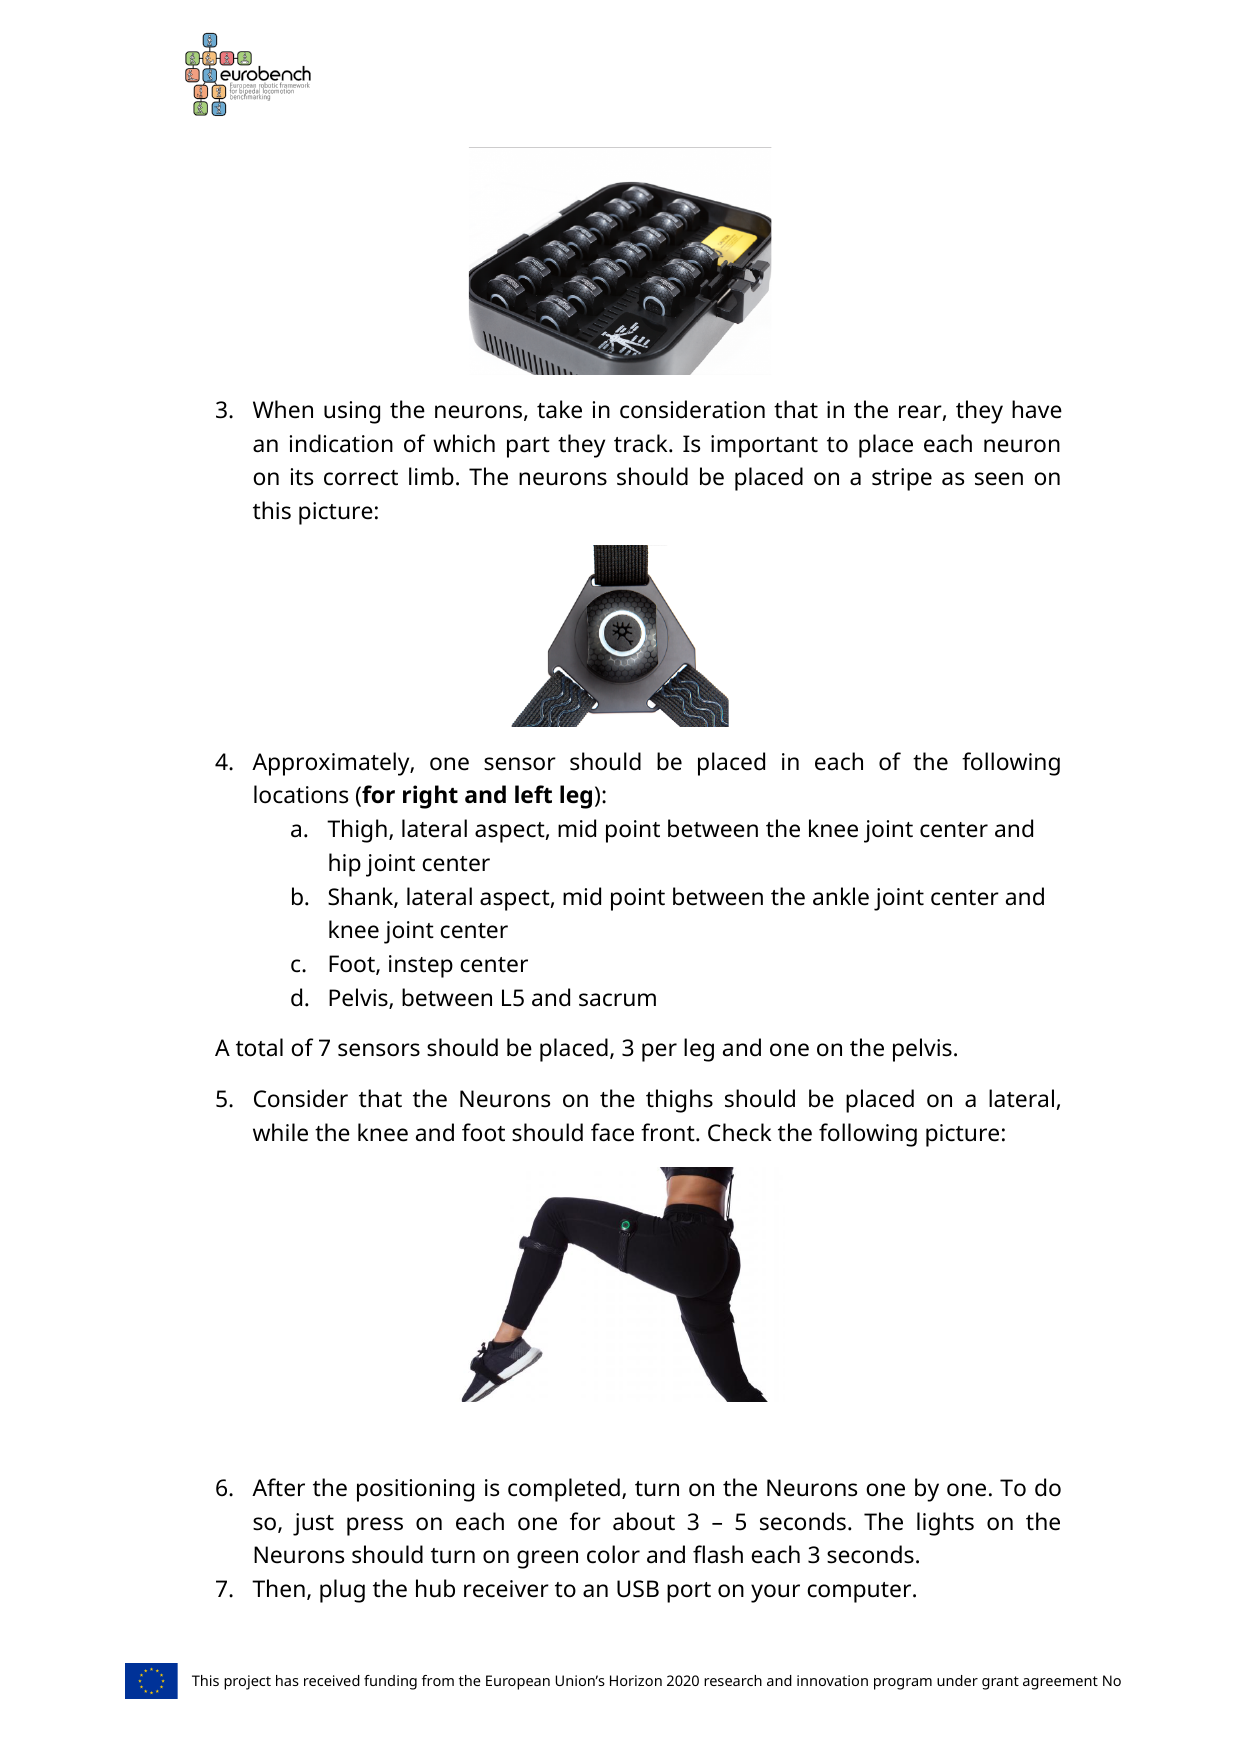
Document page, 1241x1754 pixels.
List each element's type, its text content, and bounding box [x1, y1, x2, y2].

text A total of 7 sensors should be placed, 3 per leg and one on the pelvis. [215, 1032, 1063, 1064]
list Shank, lateral aspect, mid point between the ankle joint center and knee joint center [290, 881, 1063, 946]
list When using the neurons, take in consideration that in the rear, they have an indication of which part they track. Is important to place each neuron on its correct limb. The neurons should be placed on a stripe as seen on this picture: [215, 394, 1063, 526]
list Thigh, lateral aspect, mid point between the knee joint center and hip joint center [290, 813, 1063, 878]
picture [177, 24, 318, 125]
picture [455, 1167, 786, 1402]
list Then, plug the hub receiver to an USB port on your computer. [215, 1573, 1063, 1604]
picture [468, 147, 772, 375]
picture [511, 545, 729, 727]
list Consider that the Neurons on the thighs should be placed on a lateral, while the knee and foot should face front. Check the following picture: [215, 1083, 1063, 1148]
list Approximately, one sensor should be placed in each of the following locations (for right and left leg): [215, 746, 1063, 811]
list After the positioning is completed, turn on the Neurons one by one. To do so, just press on each one for about 3 – 5 seconds. The lights on the Neurons should turn on green color and flash each 3 seconds. [215, 1472, 1063, 1570]
picture [125, 1663, 178, 1699]
list Pelvis, between L5 and sacrum [290, 982, 1063, 1013]
list Foot, instep center [290, 948, 1063, 979]
